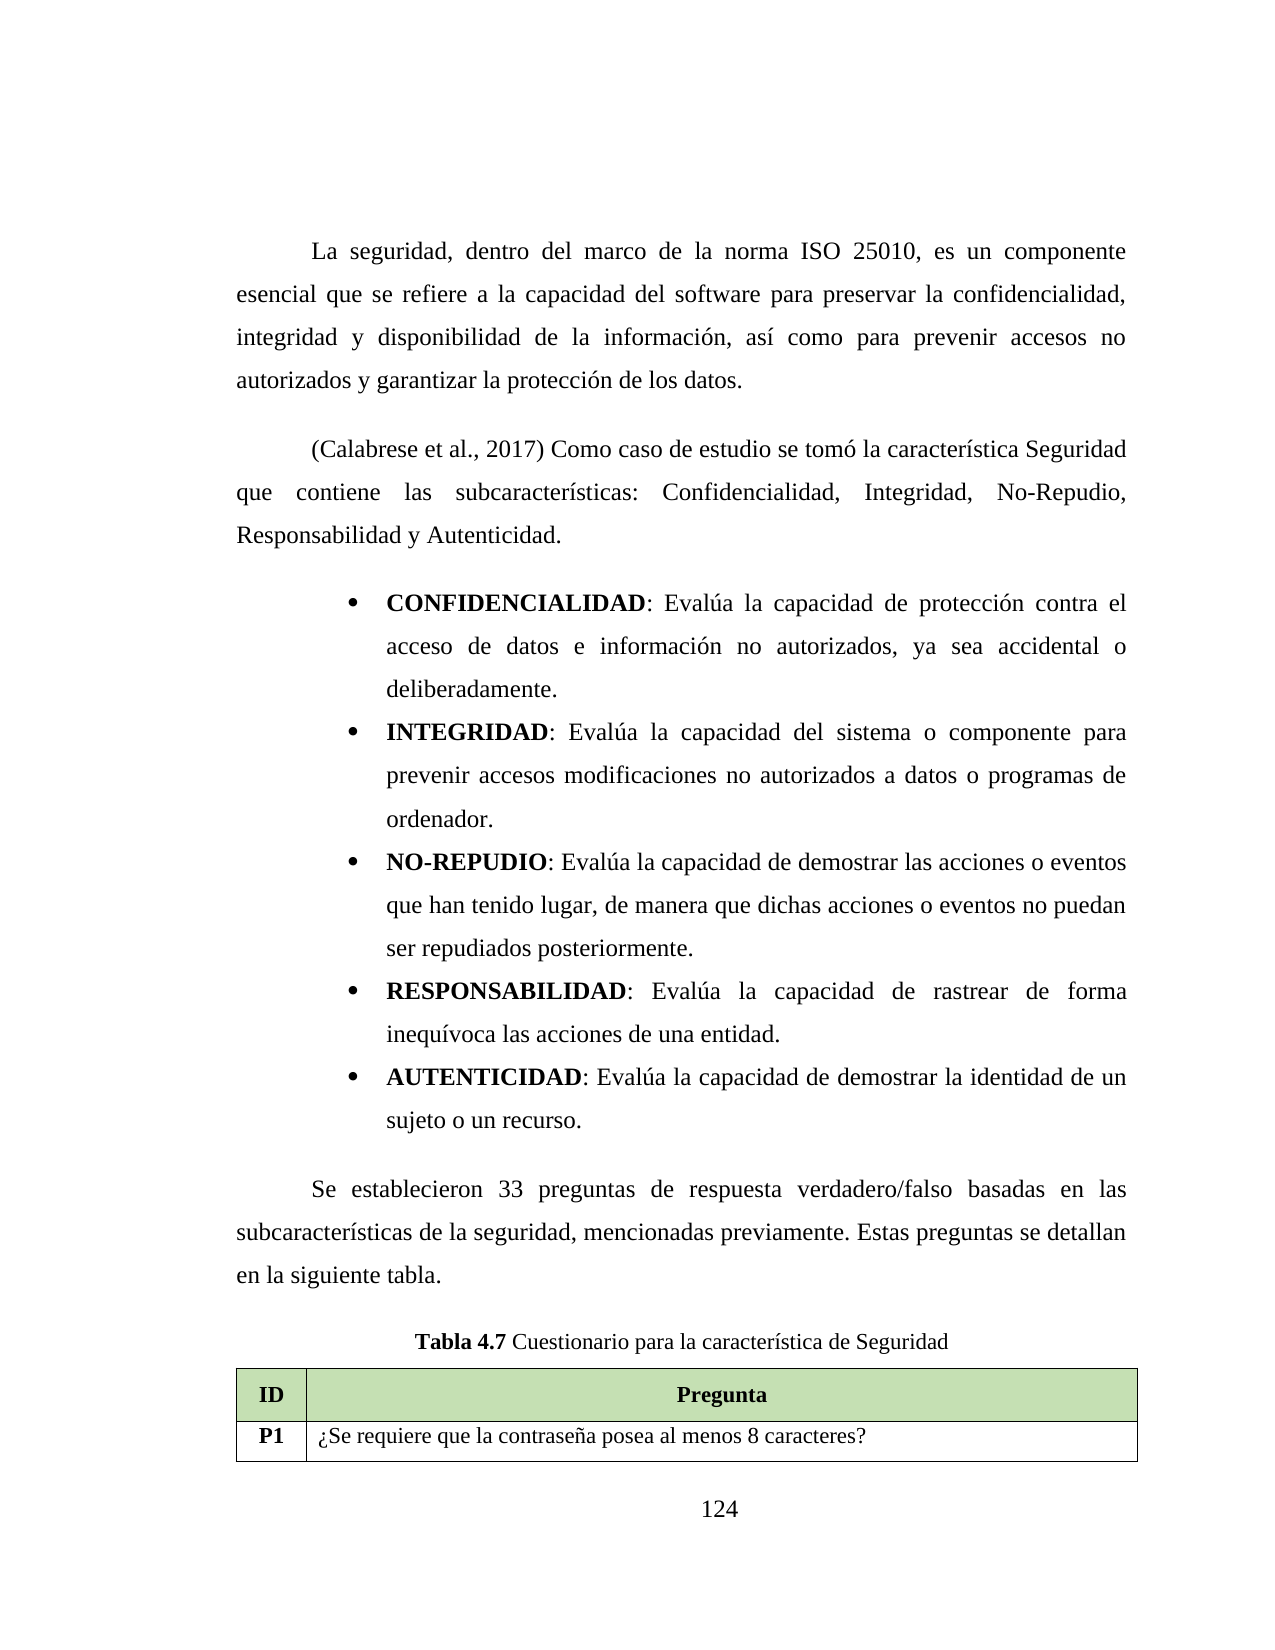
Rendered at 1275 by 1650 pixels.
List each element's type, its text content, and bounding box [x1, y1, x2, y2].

text Tabla 4.7 Cuestionario para la característica de Seguridad [236, 1328, 1127, 1354]
table_cell ¿Se requiere que la contraseña posea al menos 8 caracteres? [307, 1422, 1137, 1461]
text La seguridad, dentro del marco de la norma ISO 25010, es un componente esencial que se refiere a la capacidad del software para preservar la confidencialidad, integridad y disponibilidad de la información, así como para prevenir accesos no autorizados y garantizar la protección de los datos. [236, 236, 1127, 394]
table_header ID [237, 1369, 306, 1421]
table_cell P1 [237, 1422, 306, 1461]
list INTEGRIDAD: Evalúa la capacidad del sistema o componente para prevenir accesos modificaciones no autorizados a datos o programas de ordenador. [349, 717, 1127, 832]
list CONFIDENCIALIDAD: Evalúa la capacidad de protección contra el acceso de datos e información no autorizados, ya sea accidental o deliberadamente. [349, 588, 1127, 703]
table_header Pregunta [307, 1369, 1137, 1421]
list RESPONSABILIDAD: Evalúa la capacidad de rastrear de forma inequívoca las acciones de una entidad. [349, 976, 1127, 1048]
list NO-REPUDIO: Evalúa la capacidad de demostrar las acciones o eventos que han tenido lugar, de manera que dichas acciones o eventos no puedan ser repudiados posteriormente. [349, 847, 1127, 962]
text Se establecieron 33 preguntas de respuesta verdadero/falso basadas en las subcaracterísticas de la seguridad, mencionadas previamente. Estas preguntas se detallan en la siguiente tabla. [236, 1174, 1127, 1289]
text (Calabrese et al., 2017) Como caso de estudio se tomó la característica Seguridad que contiene las subcaracterísticas: Confidencialidad, Integridad, No-Repudio, Responsabilidad y Autenticidad. [236, 434, 1127, 549]
list AUTENTICIDAD: Evalúa la capacidad de demostrar la identidad de un sujeto o un recurso. [349, 1062, 1127, 1134]
